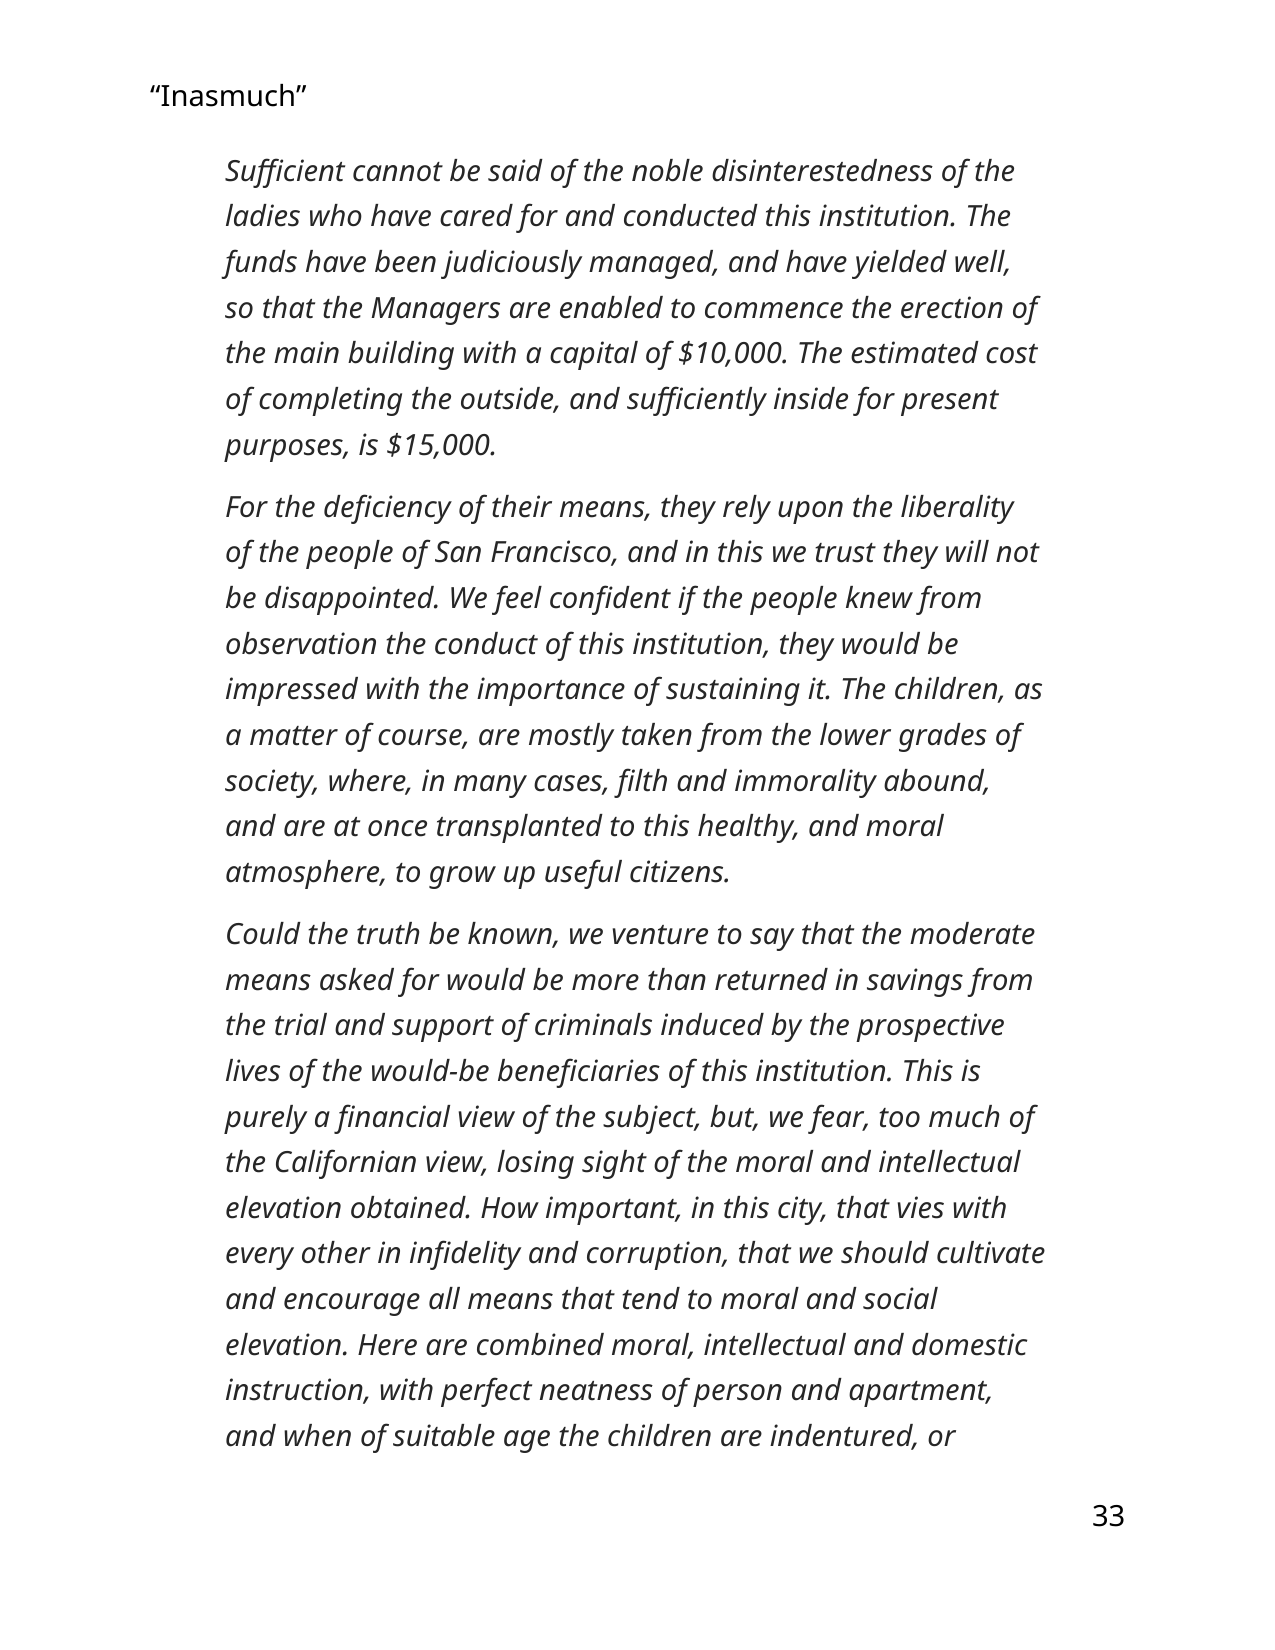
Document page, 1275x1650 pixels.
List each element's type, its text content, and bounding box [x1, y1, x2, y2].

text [225, 913, 1050, 1455]
text Sufficient cannot be said of the noble disinterestedness of the ladies who have cared for and conducted this institution. The funds have been judiciously managed, and have yielded well, so that the Managers are enabled to commence the erection of the main building with a capital of $10,000. The estimated cost of completing the outside, and sufficiently inside for present purposes, is $15,000. [225, 150, 1050, 463]
text For the deficiency of their means, they rely upon the liberality of the people of San Francisco, and in this we trust they will not be disappointed. We feel confident if the people knew from observation the conduct of this institution, they would be impressed with the importance of sustaining it. The children, as a matter of course, are mostly taken from the lower grades of society, where, in many cases, filth and immorality abound, and are at once transplanted to this healthy, and moral atmosphere, to grow up useful citizens. [225, 486, 1050, 891]
